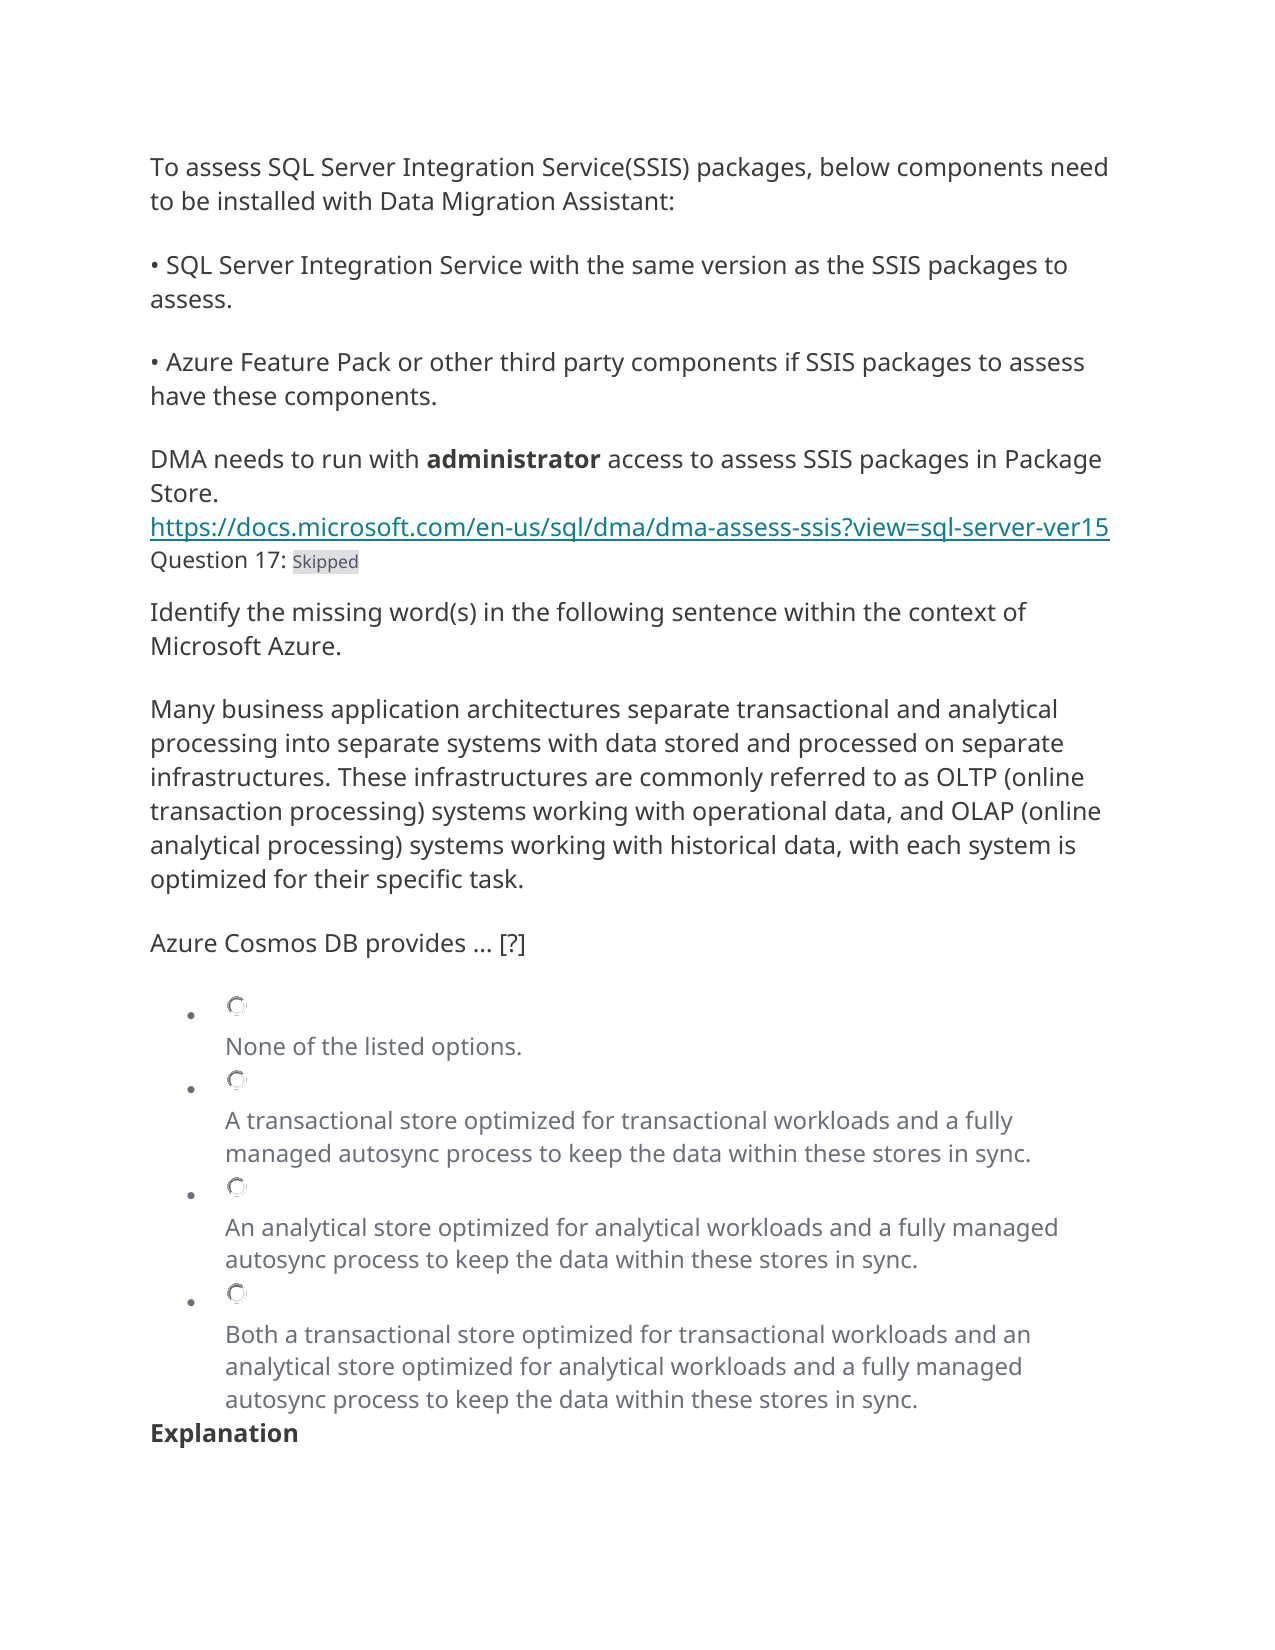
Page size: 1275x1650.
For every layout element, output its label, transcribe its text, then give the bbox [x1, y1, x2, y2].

subtitle Explanation [150, 1415, 1125, 1449]
text An analytical store optimized for analytical workloads and a fully managed autosync process to keep the data within these stores in sync. [225, 1211, 1125, 1276]
list ​ [187, 988, 1125, 1030]
text https://docs.microsoft.com/en-us/sql/dma/dma-assess-ssis?view=sql-server-ver15 [150, 510, 1125, 544]
list ​ [187, 1276, 1125, 1317]
list ​ [187, 1169, 1125, 1211]
text Azure Cosmos DB provides … [?] [150, 925, 1125, 959]
text DMA needs to run with administrator access to assess SSIS packages in Package Store. [150, 442, 1125, 510]
text Many business application architectures separate transactional and analytical processing into separate systems with data stored and processed on separate infrastructures. These infrastructures are commonly referred to as OLTP (online transaction processing) systems working with operational data, and OLAP (online analytical processing) systems working with historical data, with each system is optimized for their specific task. [150, 692, 1125, 896]
text Identify the missing word(s) in the following sentence within the context of Microsoft Azure. [150, 594, 1125, 663]
text A transactional store optimized for transactional workloads and a fully managed autosync process to keep the data within these stores in sync. [225, 1104, 1125, 1169]
text To assess SQL Server Integration Service(SSIS) packages, below components need to be installed with Data Migration Assistant: [150, 150, 1125, 218]
text • SQL Server Integration Service with the same version as the SSIS packages to assess. [150, 247, 1125, 315]
text Question 17: Skipped [150, 544, 1125, 575]
text • Azure Feature Pack or other third party components if SSIS packages to assess have these components. [150, 344, 1125, 413]
text None of the listed options. [225, 1030, 1125, 1063]
list ​ [187, 1063, 1125, 1104]
text Both a transactional store optimized for transactional workloads and an analytical store optimized for analytical workloads and a fully managed autosync process to keep the data within these stores in sync. [225, 1317, 1125, 1415]
